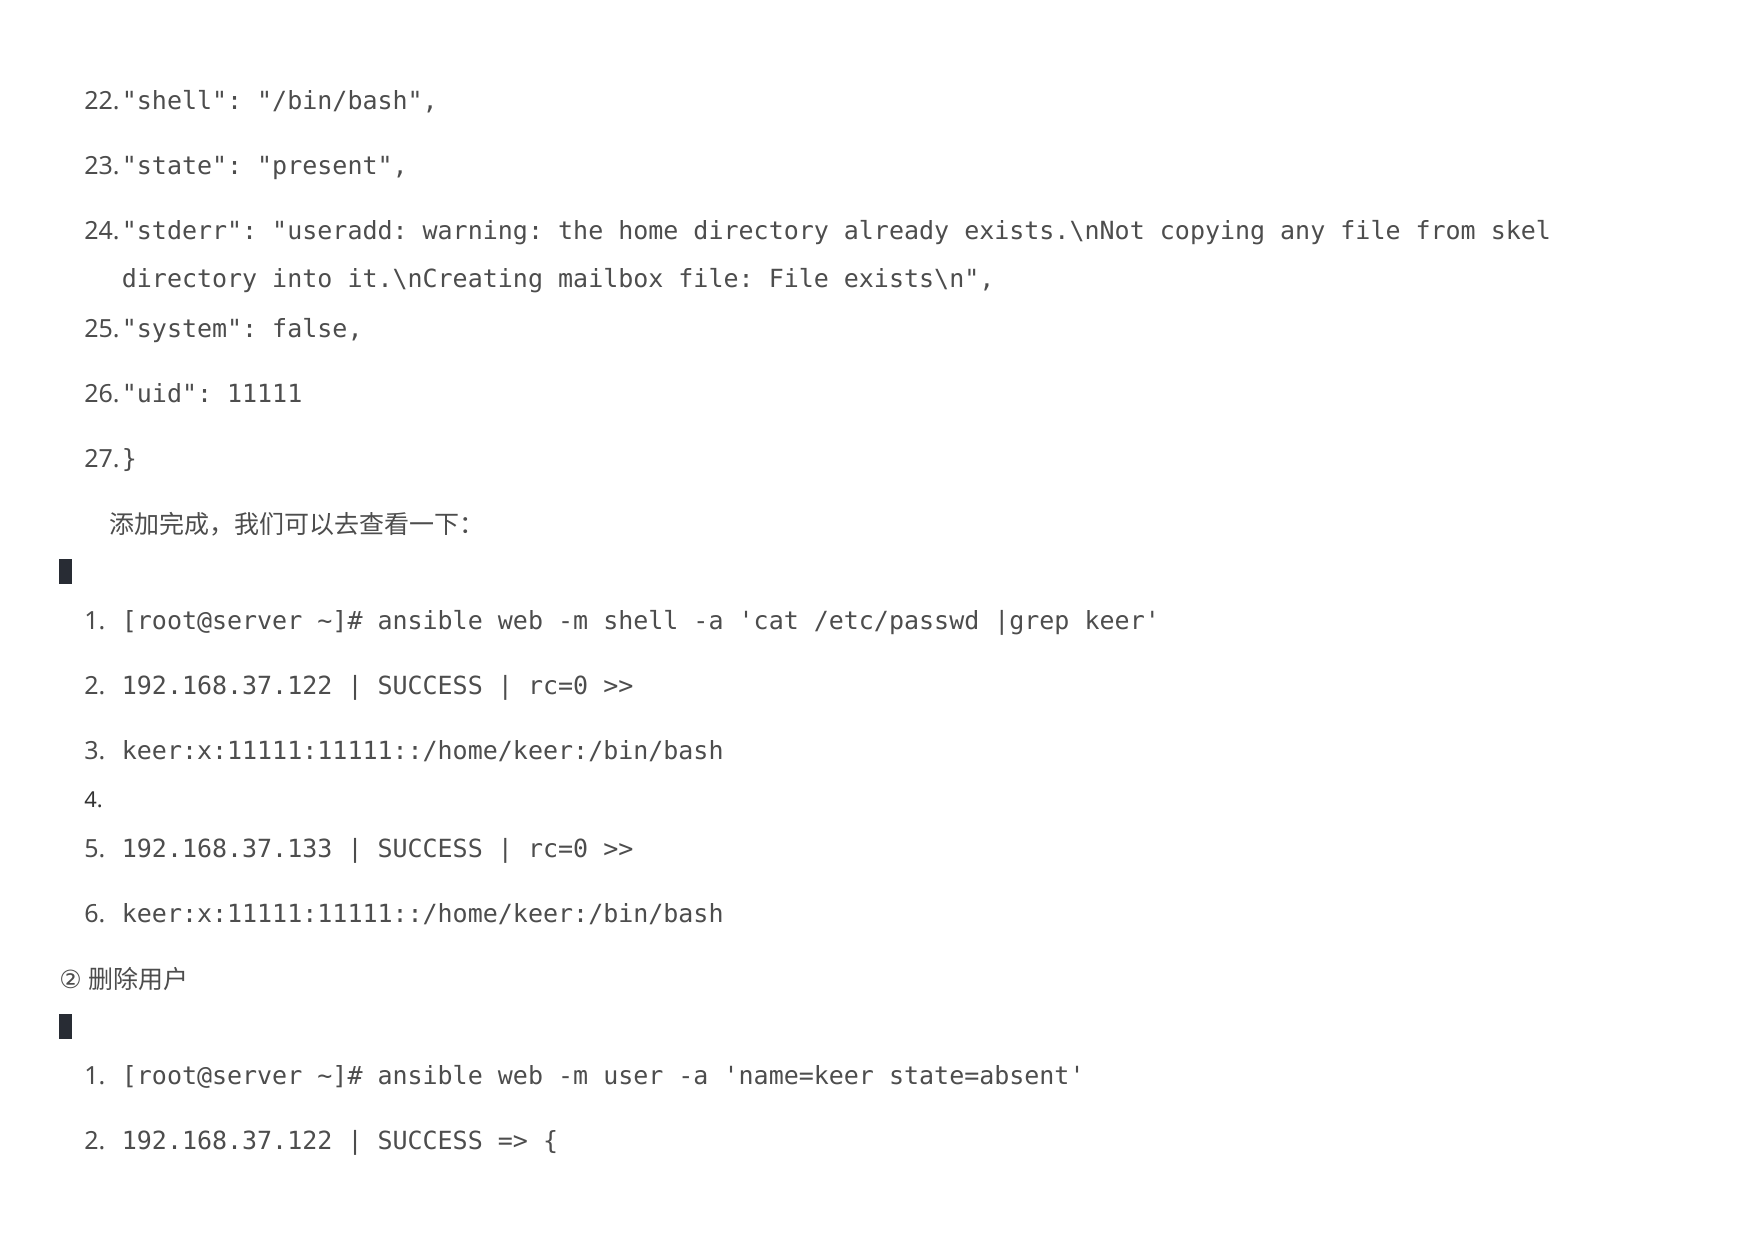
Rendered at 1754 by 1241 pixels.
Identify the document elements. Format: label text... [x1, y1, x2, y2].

list 192.168.37.122 | SUCCESS => { [84, 1108, 1695, 1173]
list "uid": 11111 [84, 360, 1695, 425]
text 添加完成，我们可以去查看一下： [59, 490, 1695, 555]
list "state": "present", [84, 133, 1695, 198]
list } [84, 425, 1695, 490]
list keer:x:11111:11111::/home/keer:/bin/bash [84, 718, 1695, 783]
list "stderr": "useradd: warning: the home directory already exists.\nNot copying any file from skel directory into it.\nCreating mailbox file: File exists\n", [84, 198, 1695, 295]
list "system": false, [84, 295, 1695, 360]
list keer:x:11111:11111::/home/keer:/bin/bash [84, 880, 1695, 945]
list 192.168.37.133 | SUCCESS | rc=0 >> [84, 815, 1695, 880]
list [root@server ~]# ansible web -m user -a 'name=keer state=absent' [84, 1043, 1695, 1108]
text ② 删除用户 [59, 945, 1695, 1010]
list [root@server ~]# ansible web -m shell -a 'cat /etc/passwd |grep keer' [84, 588, 1695, 653]
list 192.168.37.122 | SUCCESS | rc=0 >> [84, 653, 1695, 718]
list "shell": "/bin/bash", [84, 68, 1695, 133]
